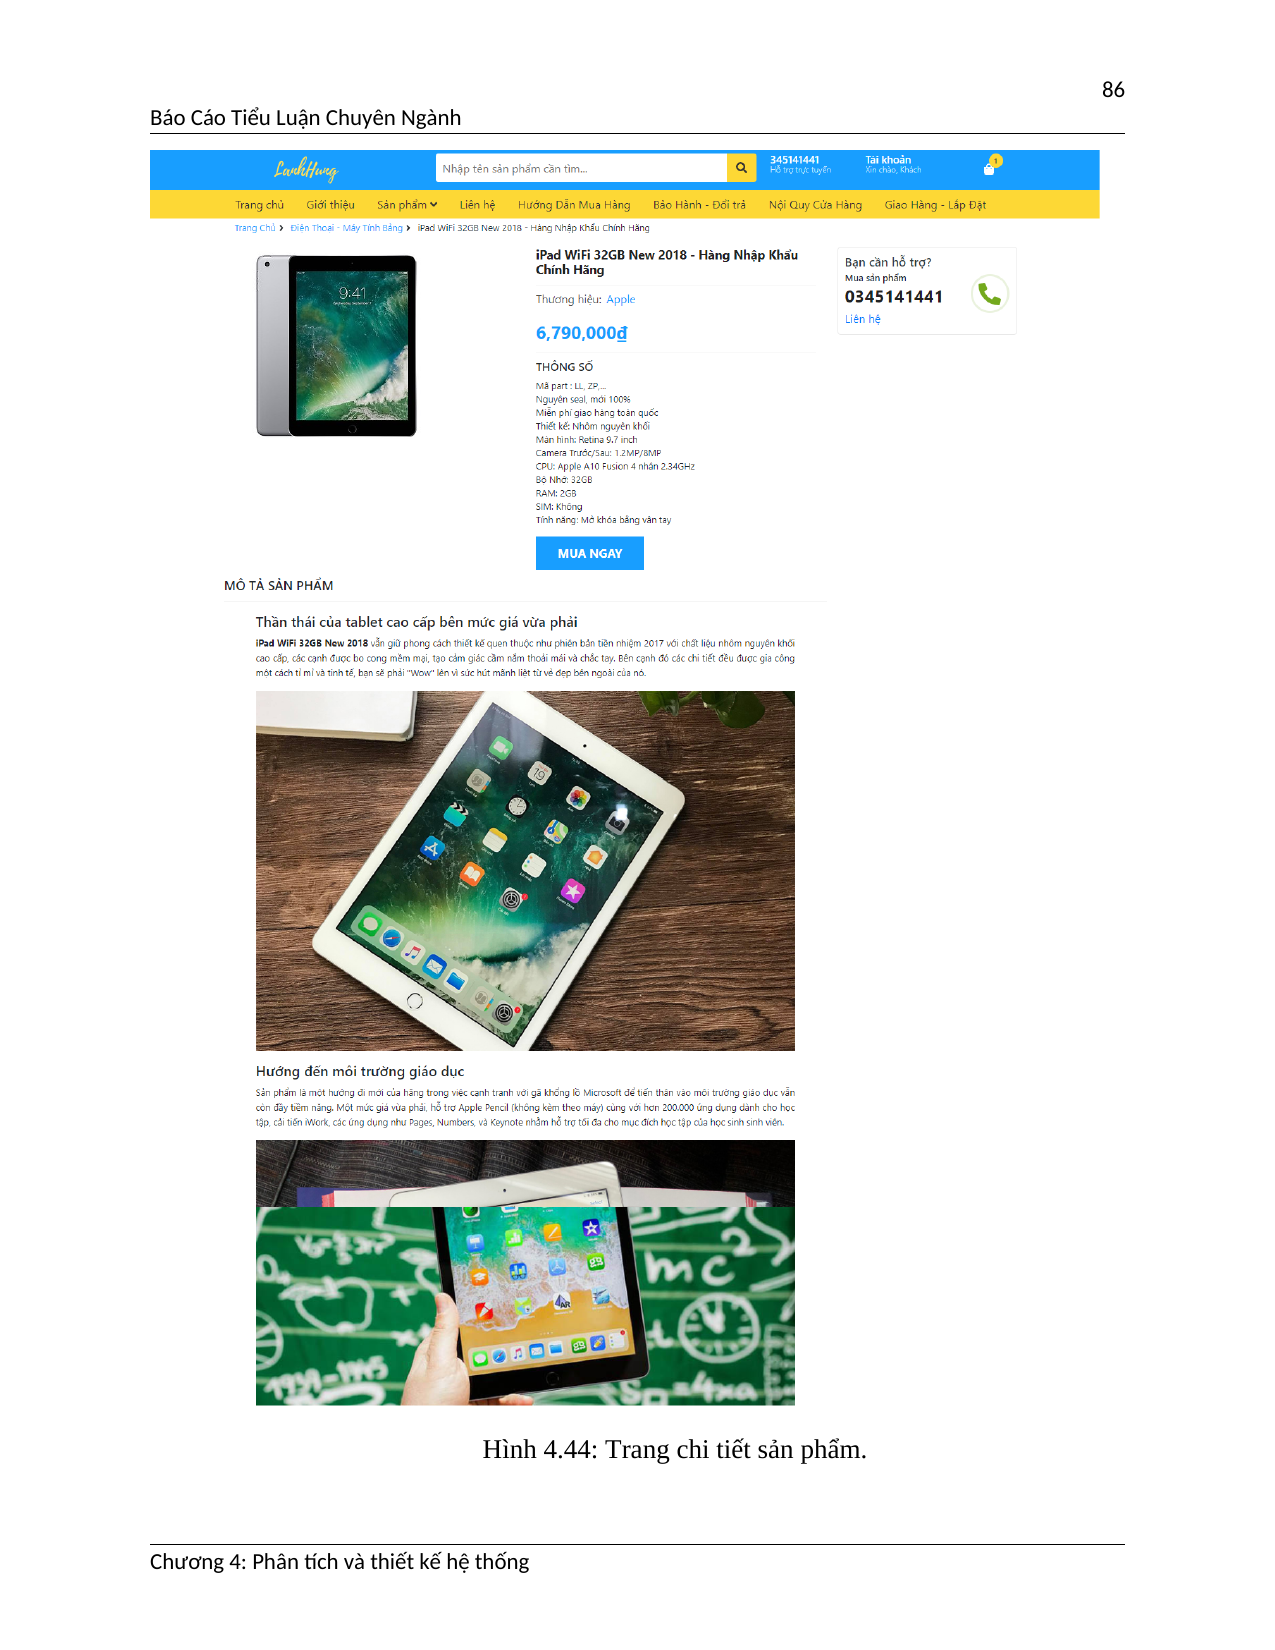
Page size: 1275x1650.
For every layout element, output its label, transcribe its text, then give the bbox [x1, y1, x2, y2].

text Hình 4.44: Trang chi tiết sản phẩm. [225, 1433, 1125, 1464]
picture [150, 150, 1100, 1415]
